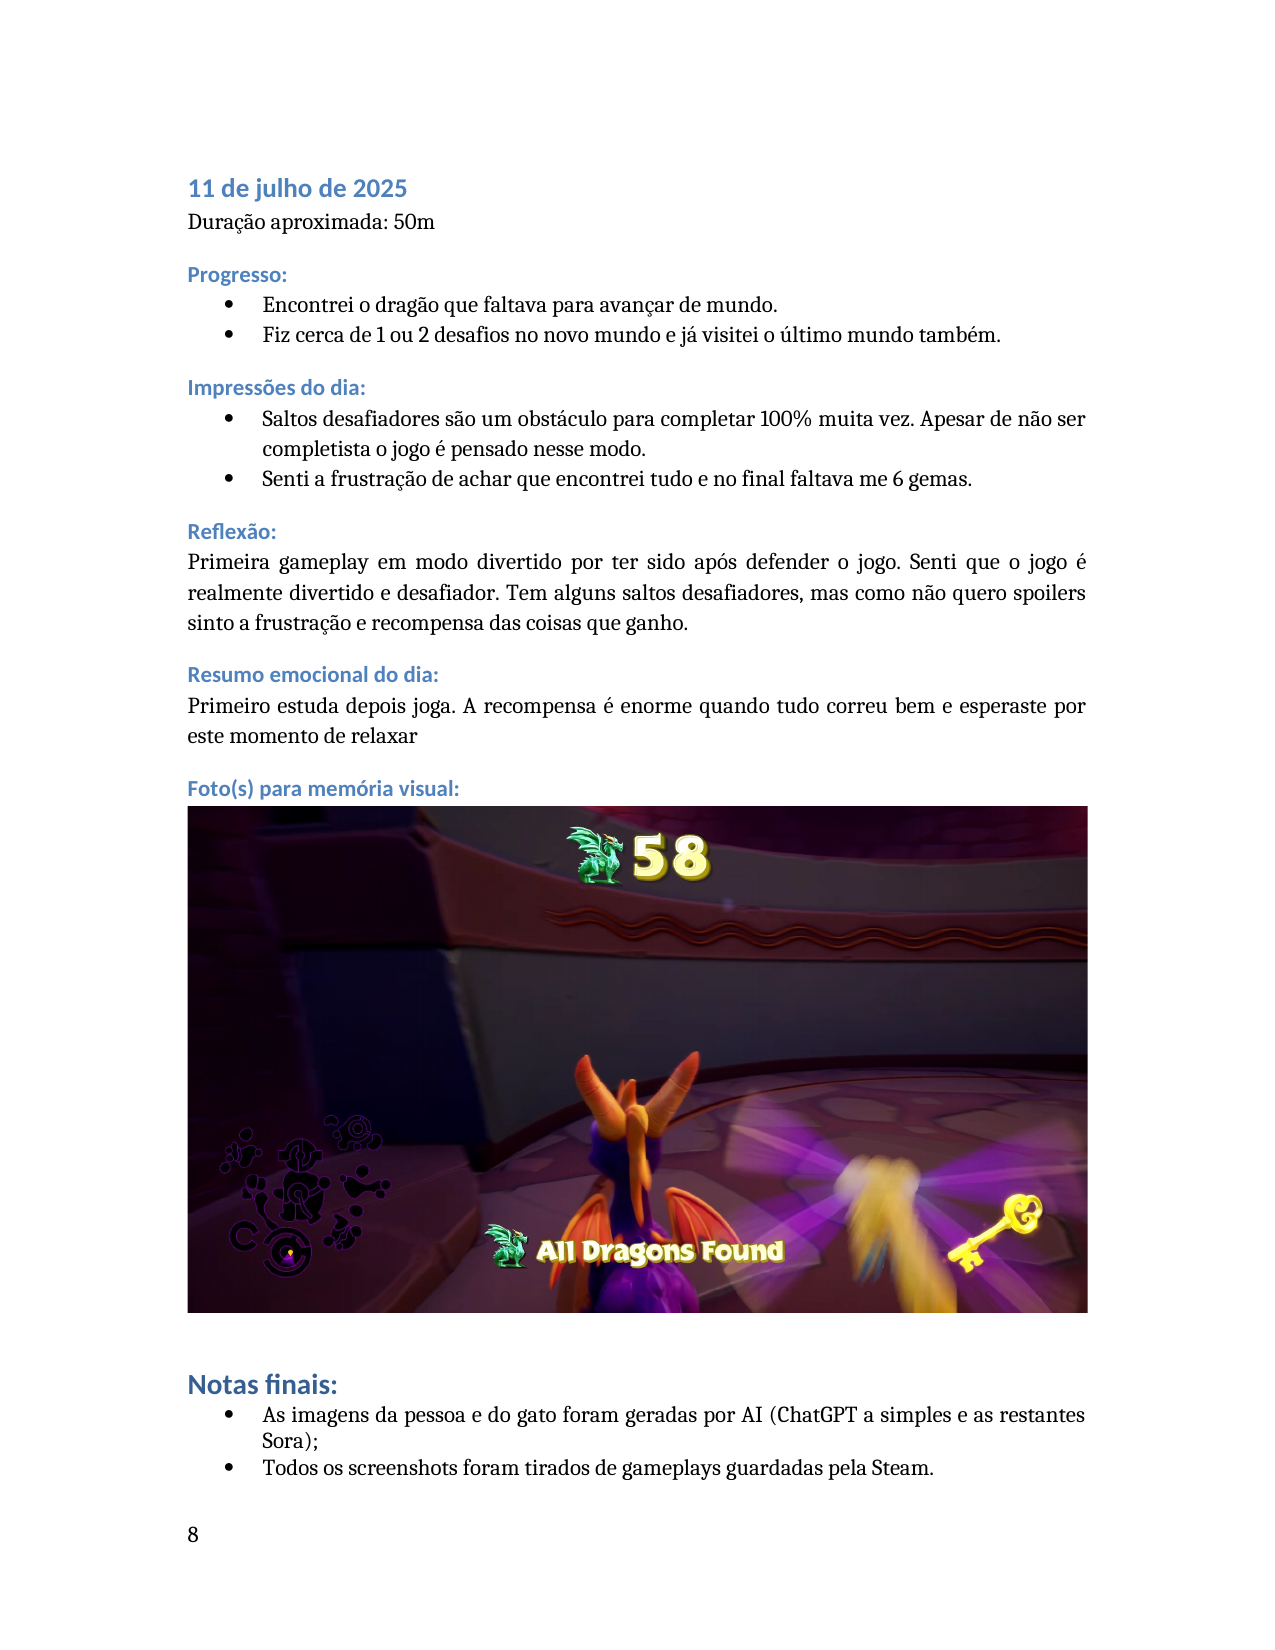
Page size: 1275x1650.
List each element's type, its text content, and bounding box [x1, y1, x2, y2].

subtitle Reflexão: [187, 517, 1087, 545]
list Senti a frustração de achar que encontrei tudo e no final faltava me 6 gemas. [225, 466, 1087, 492]
list Encontrei o dragão que faltava para avançar de mundo. [225, 292, 1087, 318]
text Duração aproximada: 50m [187, 209, 1087, 235]
subtitle Notas finais: [187, 1366, 1087, 1402]
text Primeira gameplay em modo divertido por ter sido após defender o jogo. Senti que o jogo é realmente divertido e desafiador. Tem alguns saltos desafiadores, mas como não quero spoilers sinto a frustração e recompensa das coisas que ganho. [187, 549, 1087, 636]
picture [187, 806, 1088, 1313]
subtitle Progresso: [187, 260, 1087, 288]
list Fiz cerca de 1 ou 2 desafios no novo mundo e já visitei o último mundo também. [225, 322, 1087, 348]
subtitle Foto(s) para memória visual: [187, 774, 1087, 802]
subtitle 11 de julho de 2025 [187, 171, 1087, 204]
list Saltos desafiadores são um obstáculo para completar 100% muita vez. Apesar de não ser completista o jogo é pensado nesse modo. [225, 405, 1087, 462]
list Todos os screenshots foram tirados de gameplays guardadas pela Steam. [225, 1454, 1087, 1481]
list As imagens da pessoa e do gato foram geradas por AI (ChatGPT a simples e as restantes Sora); [225, 1402, 1087, 1454]
subtitle Impressões do dia: [187, 373, 1087, 401]
text Primeiro estuda depois joga. A recompensa é enorme quando tudo correu bem e esperaste por este momento de relaxar [187, 693, 1087, 749]
subtitle Resumo emocional do dia: [187, 661, 1087, 688]
